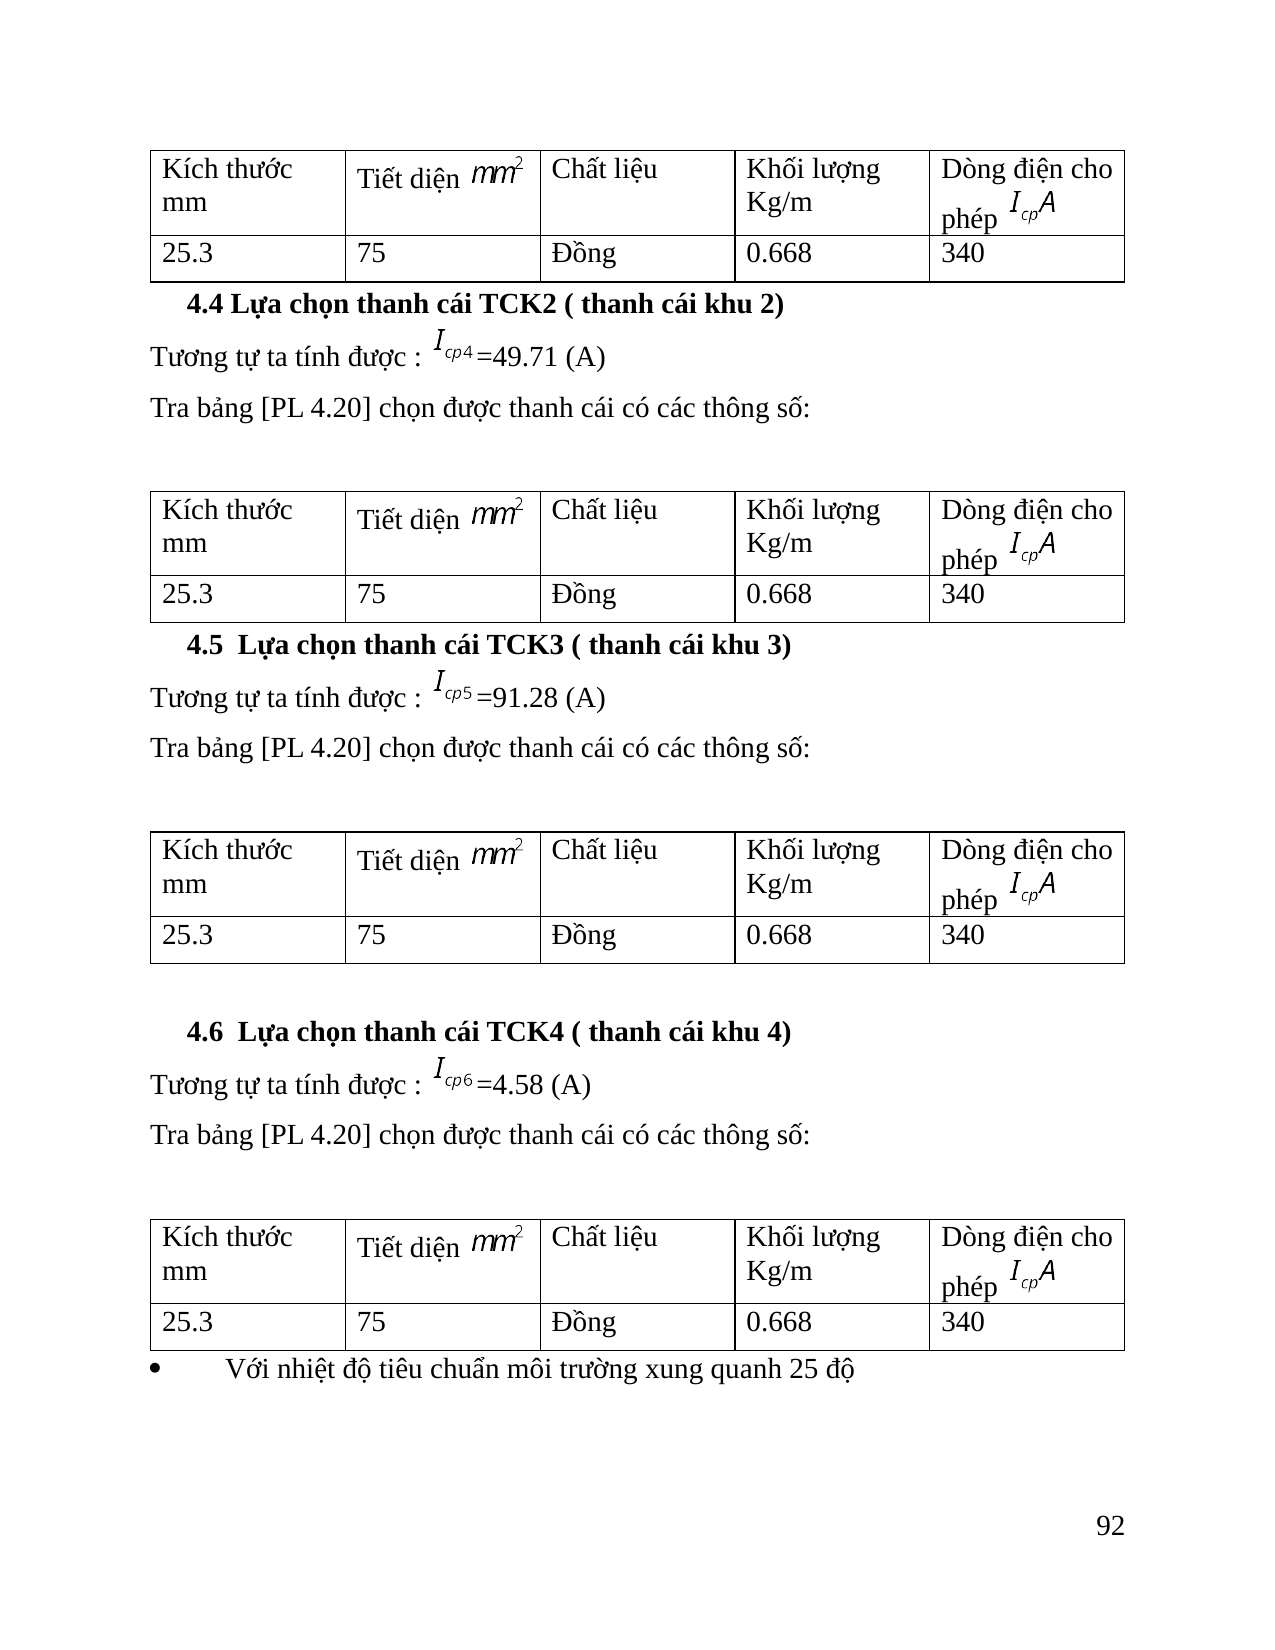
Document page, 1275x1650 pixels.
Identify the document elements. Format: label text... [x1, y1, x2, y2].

table_cell 340 [930, 917, 1124, 963]
table_header Chất liệu [541, 1220, 734, 1303]
table_header Kích thước mm [151, 151, 345, 234]
subtitle 4.5 Lựa chọn thanh cái TCK3 ( thanh cái khu 3) [185, 627, 1125, 661]
table_cell Đồng [541, 1304, 734, 1350]
subtitle 4.6 Lựa chọn thanh cái TCK4 ( thanh cái khu 4) [185, 1014, 1125, 1048]
table_header Dòng điện cho phép [930, 1220, 1124, 1303]
table_header Khối lượng Kg/m [736, 833, 929, 916]
table_header Kích thước mm [151, 492, 345, 575]
table_header Tiết diện [346, 1220, 540, 1303]
text Tra bảng [PL 4.20] chọn được thanh cái có các thông số: [150, 1117, 1125, 1151]
table_cell 75 [346, 236, 540, 281]
table_cell 340 [930, 1304, 1124, 1350]
table_cell Đồng [541, 236, 734, 281]
table_cell 25.3 [151, 917, 345, 963]
table_cell 0.668 [736, 576, 929, 622]
table_header Khối lượng Kg/m [736, 492, 929, 575]
table_header Tiết diện [346, 151, 540, 234]
text Tra bảng [PL 4.20] chọn được thanh cái có các thông số: [150, 730, 1125, 764]
table_header Dòng điện cho phép [930, 833, 1124, 916]
text Tra bảng [PL 4.20] chọn được thanh cái có các thông số: [150, 390, 1125, 423]
table_header Khối lượng Kg/m [736, 151, 929, 234]
table_header Tiết diện [346, 833, 540, 916]
table_header Kích thước mm [151, 1220, 345, 1303]
table_cell 25.3 [151, 576, 345, 622]
table_header Dòng điện cho phép [930, 492, 1124, 575]
table_cell 340 [930, 576, 1124, 622]
text Tương tự ta tính được : =49.71 (A) [150, 323, 1125, 373]
table_cell 25.3 [151, 236, 345, 281]
table_cell 0.668 [736, 1304, 929, 1350]
table_header Kích thước mm [151, 833, 345, 916]
table_header Tiết diện [346, 492, 540, 575]
table_cell Đồng [541, 576, 734, 622]
list Với nhiệt độ tiêu chuẩn môi trường xung quanh 25 độ [150, 1351, 1125, 1384]
table_header Dòng điện cho phép [930, 151, 1124, 234]
table_cell 340 [930, 236, 1124, 281]
table_cell 75 [346, 917, 540, 963]
table_header Chất liệu [541, 151, 734, 234]
table_cell 0.668 [736, 917, 929, 963]
text Tương tự ta tính được : =91.28 (A) [150, 663, 1125, 713]
table_cell 25.3 [151, 1304, 345, 1350]
table_header Chất liệu [541, 492, 734, 575]
subtitle 4.4 Lựa chọn thanh cái TCK2 ( thanh cái khu 2) [185, 287, 1125, 320]
table_header Khối lượng Kg/m [736, 1220, 929, 1303]
table_cell Đồng [541, 917, 734, 963]
table_cell 0.668 [736, 236, 929, 281]
table_header Chất liệu [541, 833, 734, 916]
table_cell 75 [346, 1304, 540, 1350]
table_cell 75 [346, 576, 540, 622]
text Tương tự ta tính được : =4.58 (A) [150, 1051, 1125, 1101]
